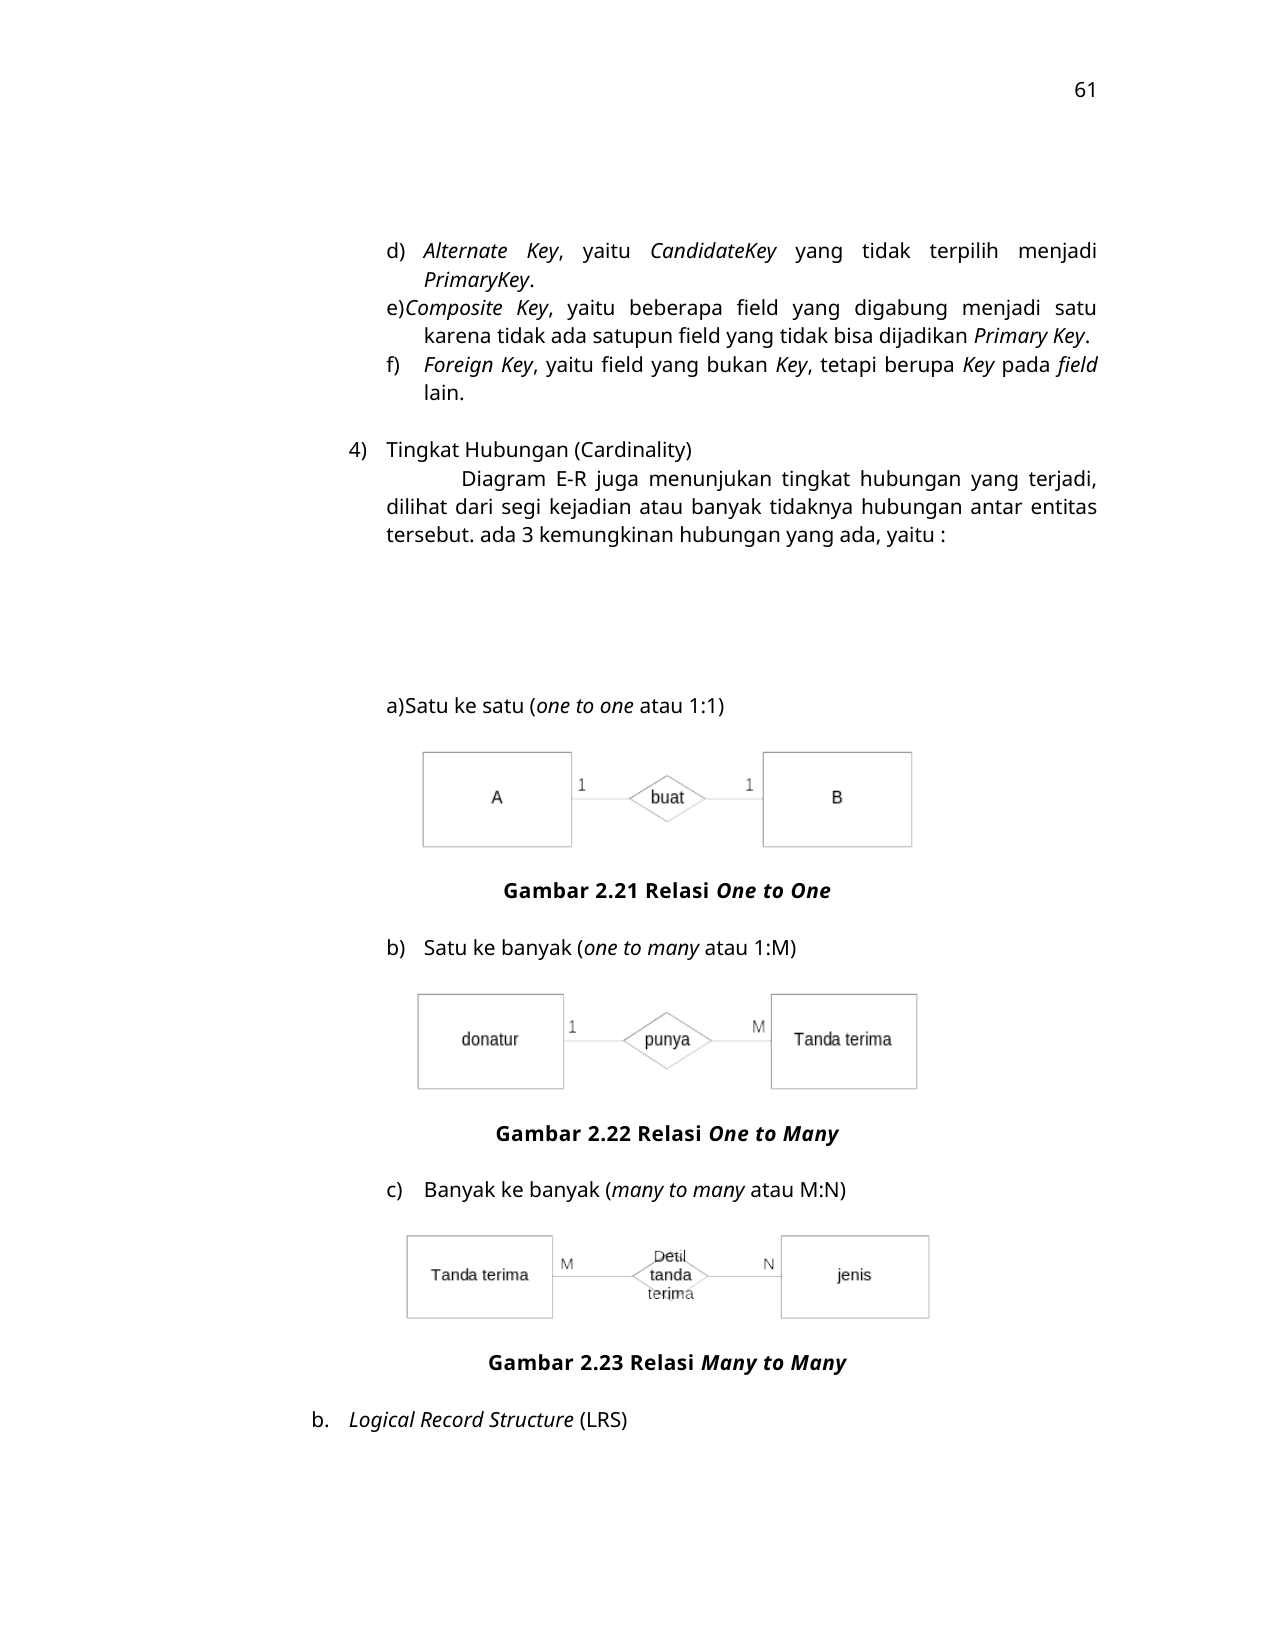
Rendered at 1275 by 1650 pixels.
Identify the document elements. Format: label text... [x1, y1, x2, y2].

list Satu ke satu (one to one atau 1:1) [386, 691, 1098, 720]
title Gambar 2.22 Relasi One to Many [236, 1119, 1098, 1147]
list Diagram E-R juga menunjukan tingkat hubungan yang terjadi, dilihat dari segi kejadian atau banyak tidaknya hubungan antar entitas tersebut. ada 3 kemungkinan hubungan yang ada, yaitu : [386, 464, 1098, 549]
list Composite Key, yaitu beberapa field yang digabung menjadi satu karena tidak ada satupun field yang tidak bisa dijadikan Primary Key. [386, 293, 1098, 350]
list Alternate Key, yaitu CandidateKey yang tidak terpilih menjadi PrimaryKey. [386, 236, 1098, 293]
list Logical Record Structure (LRS) [311, 1405, 1098, 1434]
list Satu ke banyak (one to many atau 1:M) [386, 933, 1098, 962]
list Foreign Key, yaitu field yang bukan Key, tetapi berupa Key pada field lain. [386, 350, 1098, 407]
title Gambar 2.23 Relasi Many to Many [236, 1348, 1098, 1377]
list Tingkat Hubungan (Cardinality) [349, 435, 1098, 464]
title Gambar 2.21 Relasi One to One [236, 877, 1098, 905]
list Banyak ke banyak (many to many atau M:N) [386, 1176, 1098, 1204]
